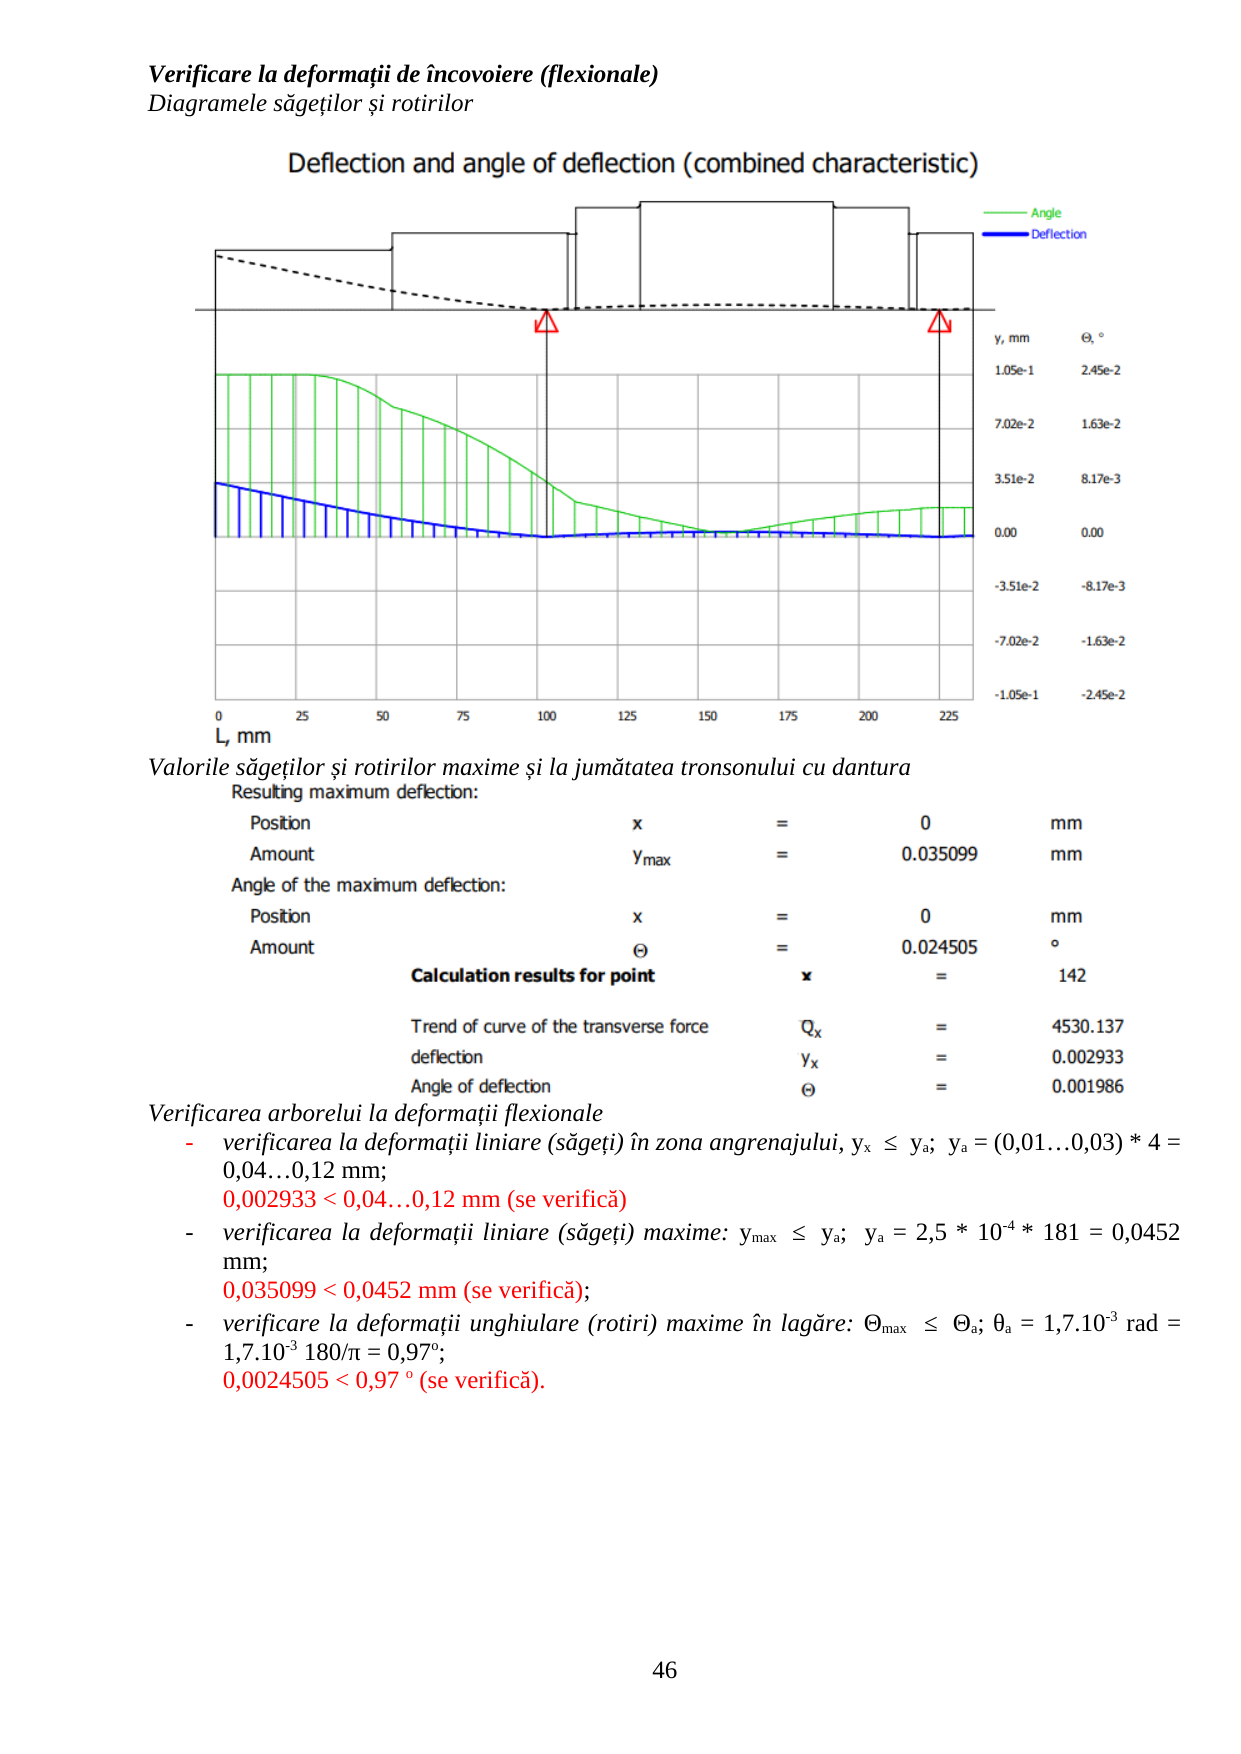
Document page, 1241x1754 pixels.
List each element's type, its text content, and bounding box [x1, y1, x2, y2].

text Diagramele săgeților și rotirilor [148, 88, 1181, 117]
text Valorile săgeților și rotirilor maxime și la jumătatea tronsonului cu dantura [148, 752, 1181, 781]
picture [230, 781, 1129, 1098]
list verificarea la deformații liniare (săgeți) maxime: ymax ≤ ya; ya = 2,5 * 10-4 * 181 = 0,0452 mm; [185, 1217, 1181, 1275]
picture [195, 145, 1134, 753]
list verificare la deformații unghiulare (rotiri) maxime în lagăre: Θmax ≤ Θa; θa = 1,7.10-3 rad = 1,7.10-3 180/π = 0,97o; [185, 1308, 1181, 1365]
list verificarea la deformații liniare (săgeți) în zona angrenajului, yx ≤ ya; ya = (0,01…0,03) * 4 = 0,04…0,12 mm; [185, 1127, 1181, 1184]
list 0,002933 < 0,04…0,12 mm (se verifică) [223, 1184, 1181, 1213]
text Verificare la deformații de încovoiere (flexionale) [148, 59, 1181, 88]
text Verificarea arborelui la deformații flexionale [148, 1098, 1181, 1127]
list 0,035099 < 0,0452 mm (se verifică); [223, 1275, 1181, 1303]
list 0,0024505 < 0,97 o (se verifică). [223, 1365, 1181, 1394]
